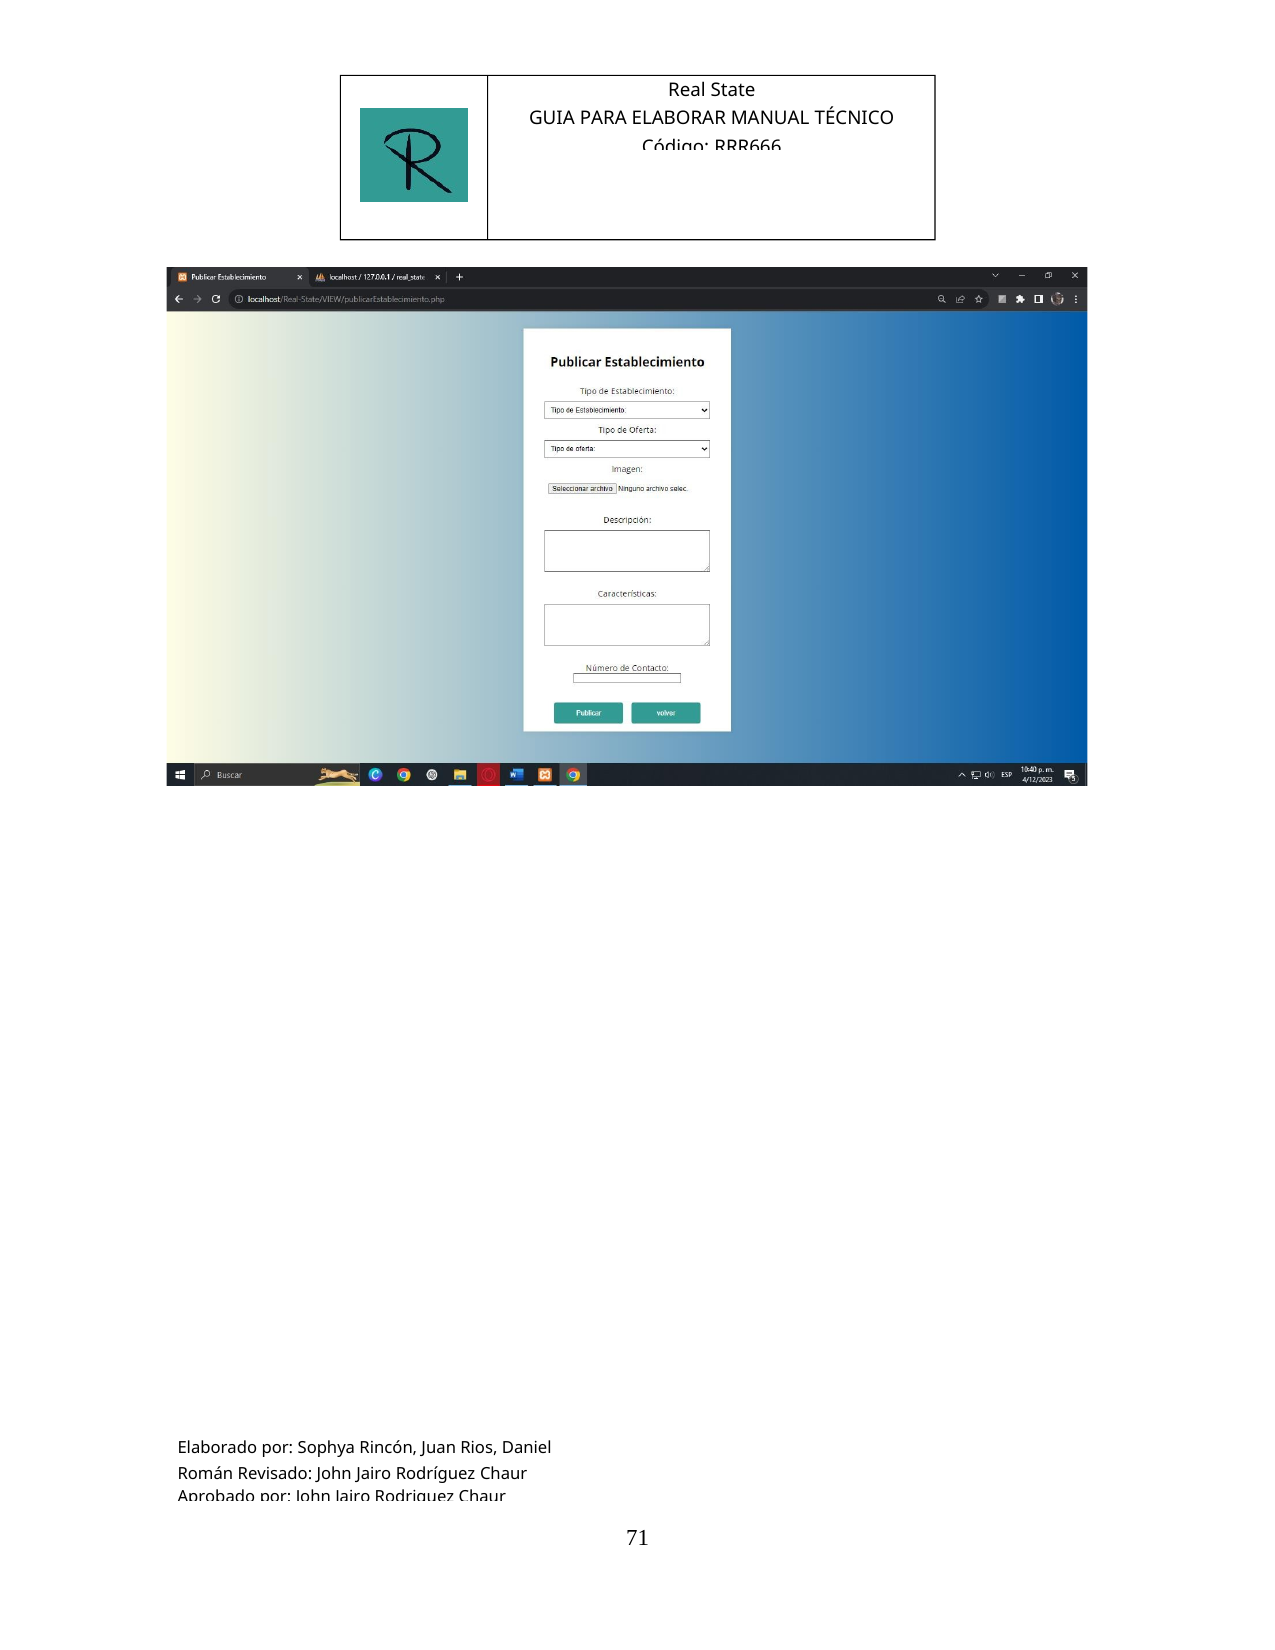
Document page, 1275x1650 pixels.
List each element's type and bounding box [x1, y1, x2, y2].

picture [360, 108, 468, 202]
picture [166, 267, 1088, 786]
